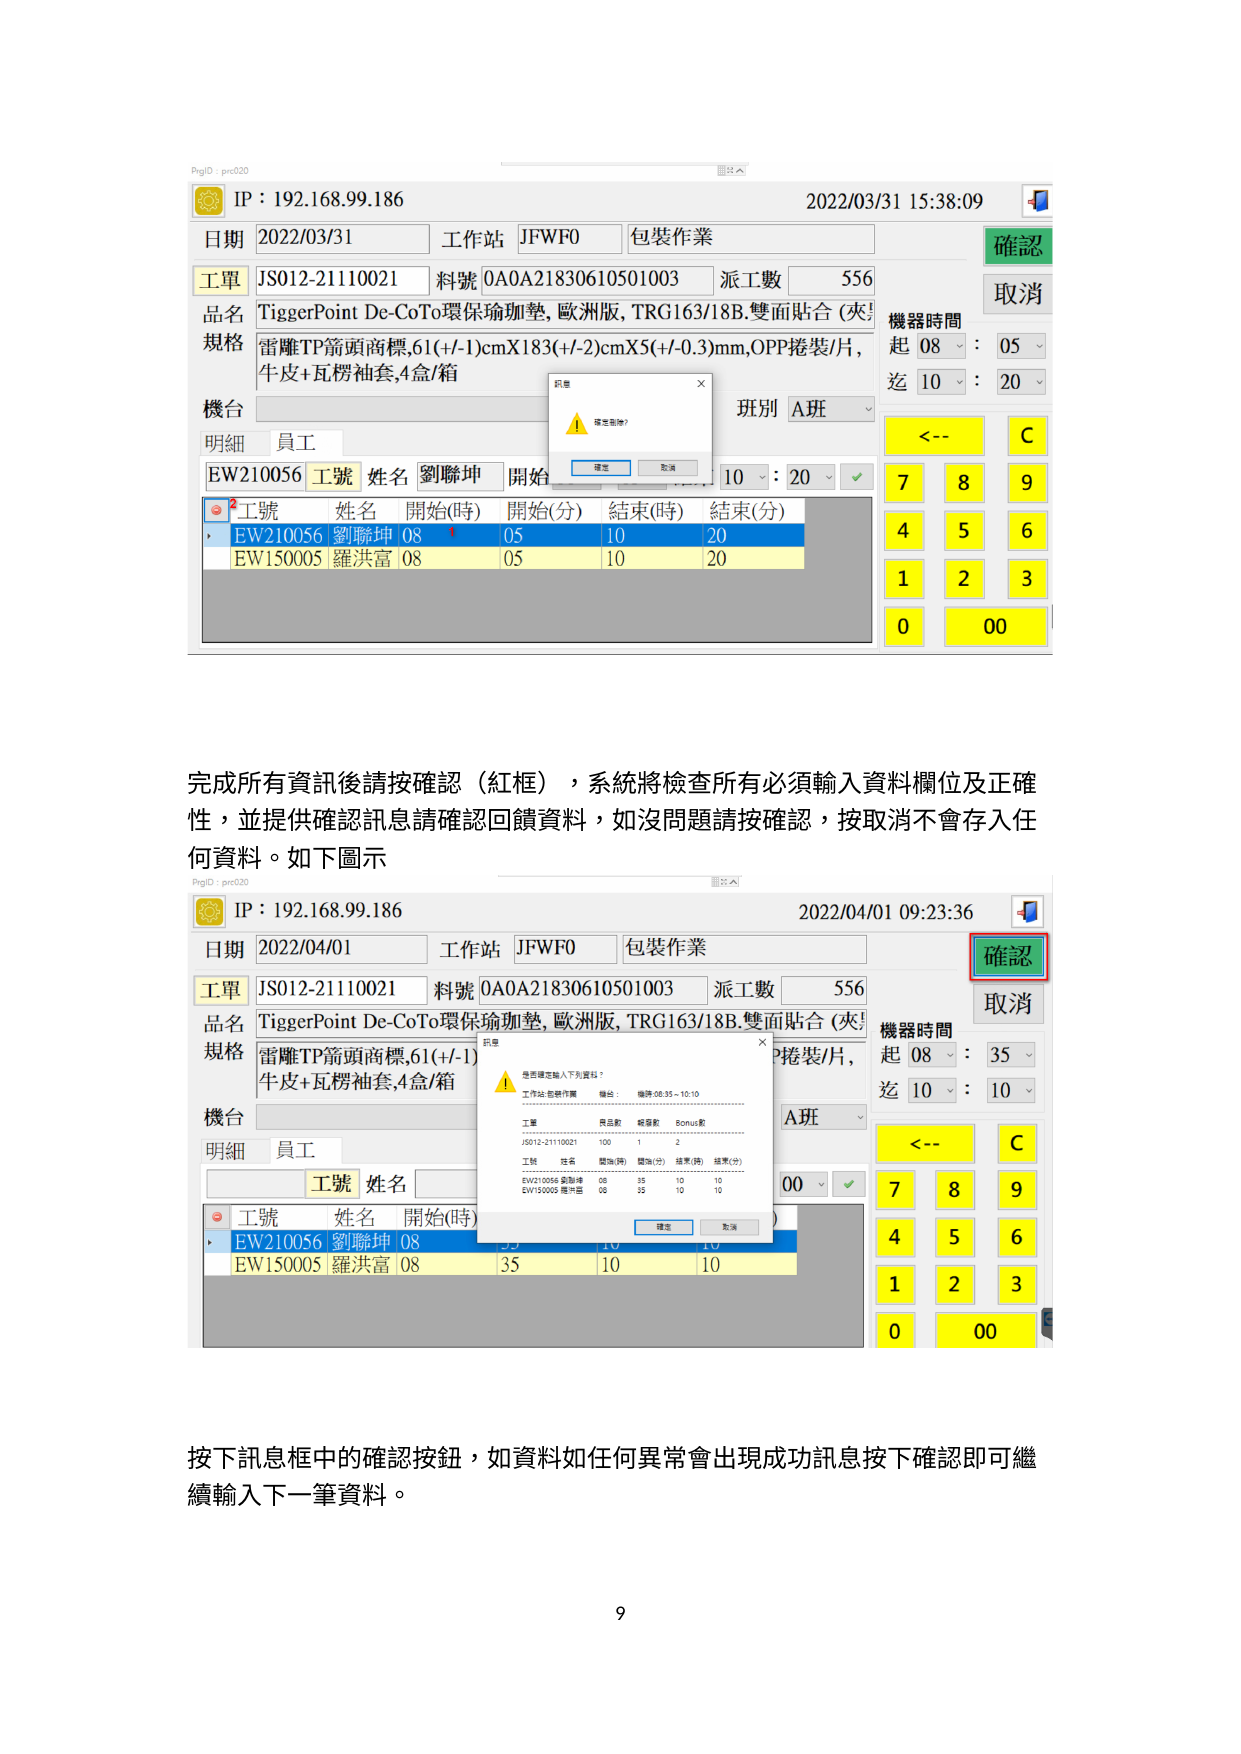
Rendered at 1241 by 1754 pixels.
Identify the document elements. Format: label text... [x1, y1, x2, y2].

text 完成所有資訊後請按確認（紅框），系統將檢查所有必須輸入資料欄位及正確性，並提供確認訊息請確認回饋資料，如沒問題請按確認，按取消不會存入任何資料。如下圖示 [187, 762, 1053, 875]
text 按下訊息框中的確認按鈕，如資料如任何異常會出現成功訊息按下確認即可繼續輸入下一筆資料。 [187, 1437, 1053, 1512]
picture [187, 162, 1053, 655]
picture [187, 875, 1053, 1348]
